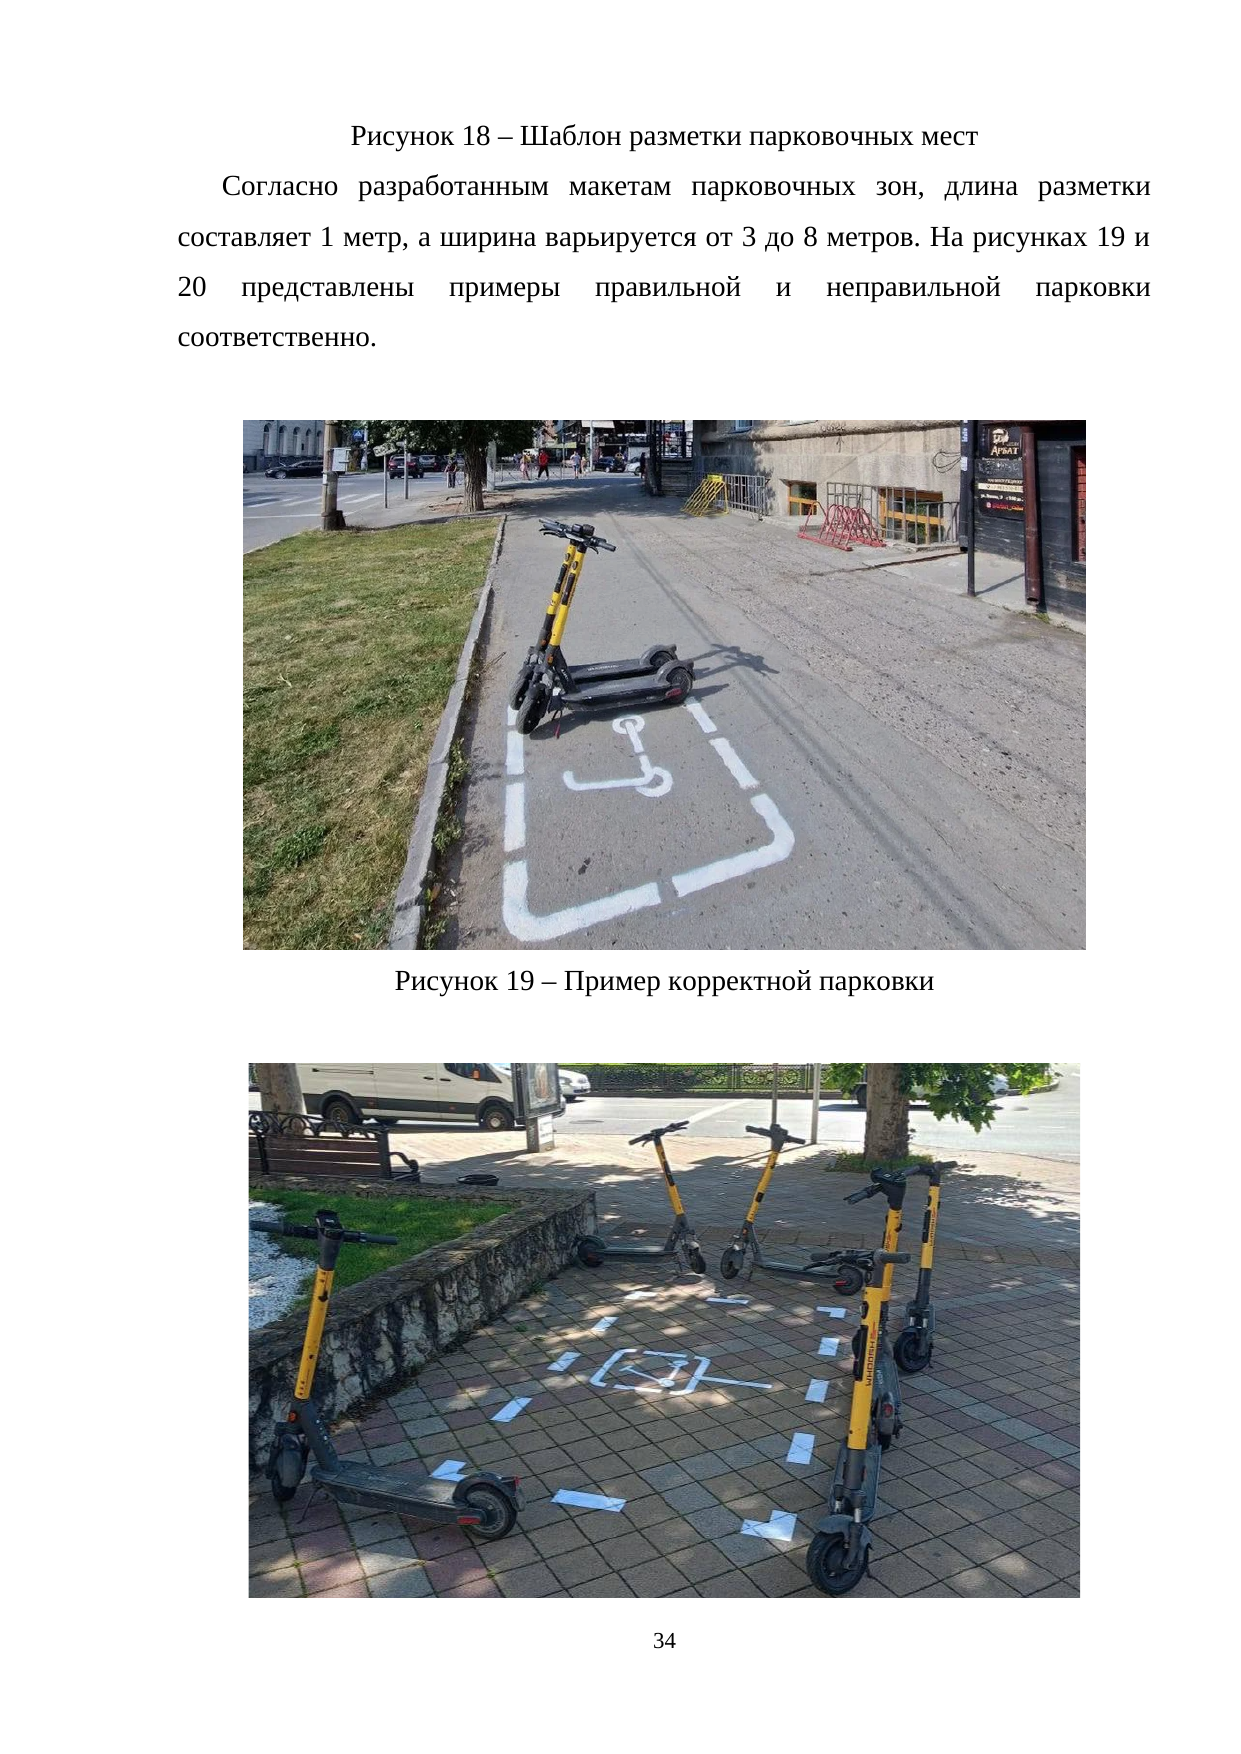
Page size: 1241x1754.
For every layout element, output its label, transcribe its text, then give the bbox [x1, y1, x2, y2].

text Согласно разработанным макетам парковочных зон, длина разметки составляет 1 метр, а ширина варьируется от 3 до 8 метров. На рисунках 19 и 20 представлены примеры правильной и неправильной парковки соответственно. [177, 168, 1152, 353]
picture [248, 1063, 1081, 1598]
picture [242, 420, 1086, 950]
text Рисунок 19 – Пример корректной парковки [177, 963, 1152, 996]
text Рисунок 18 – Шаблон разметки парковочных мест [177, 118, 1152, 152]
